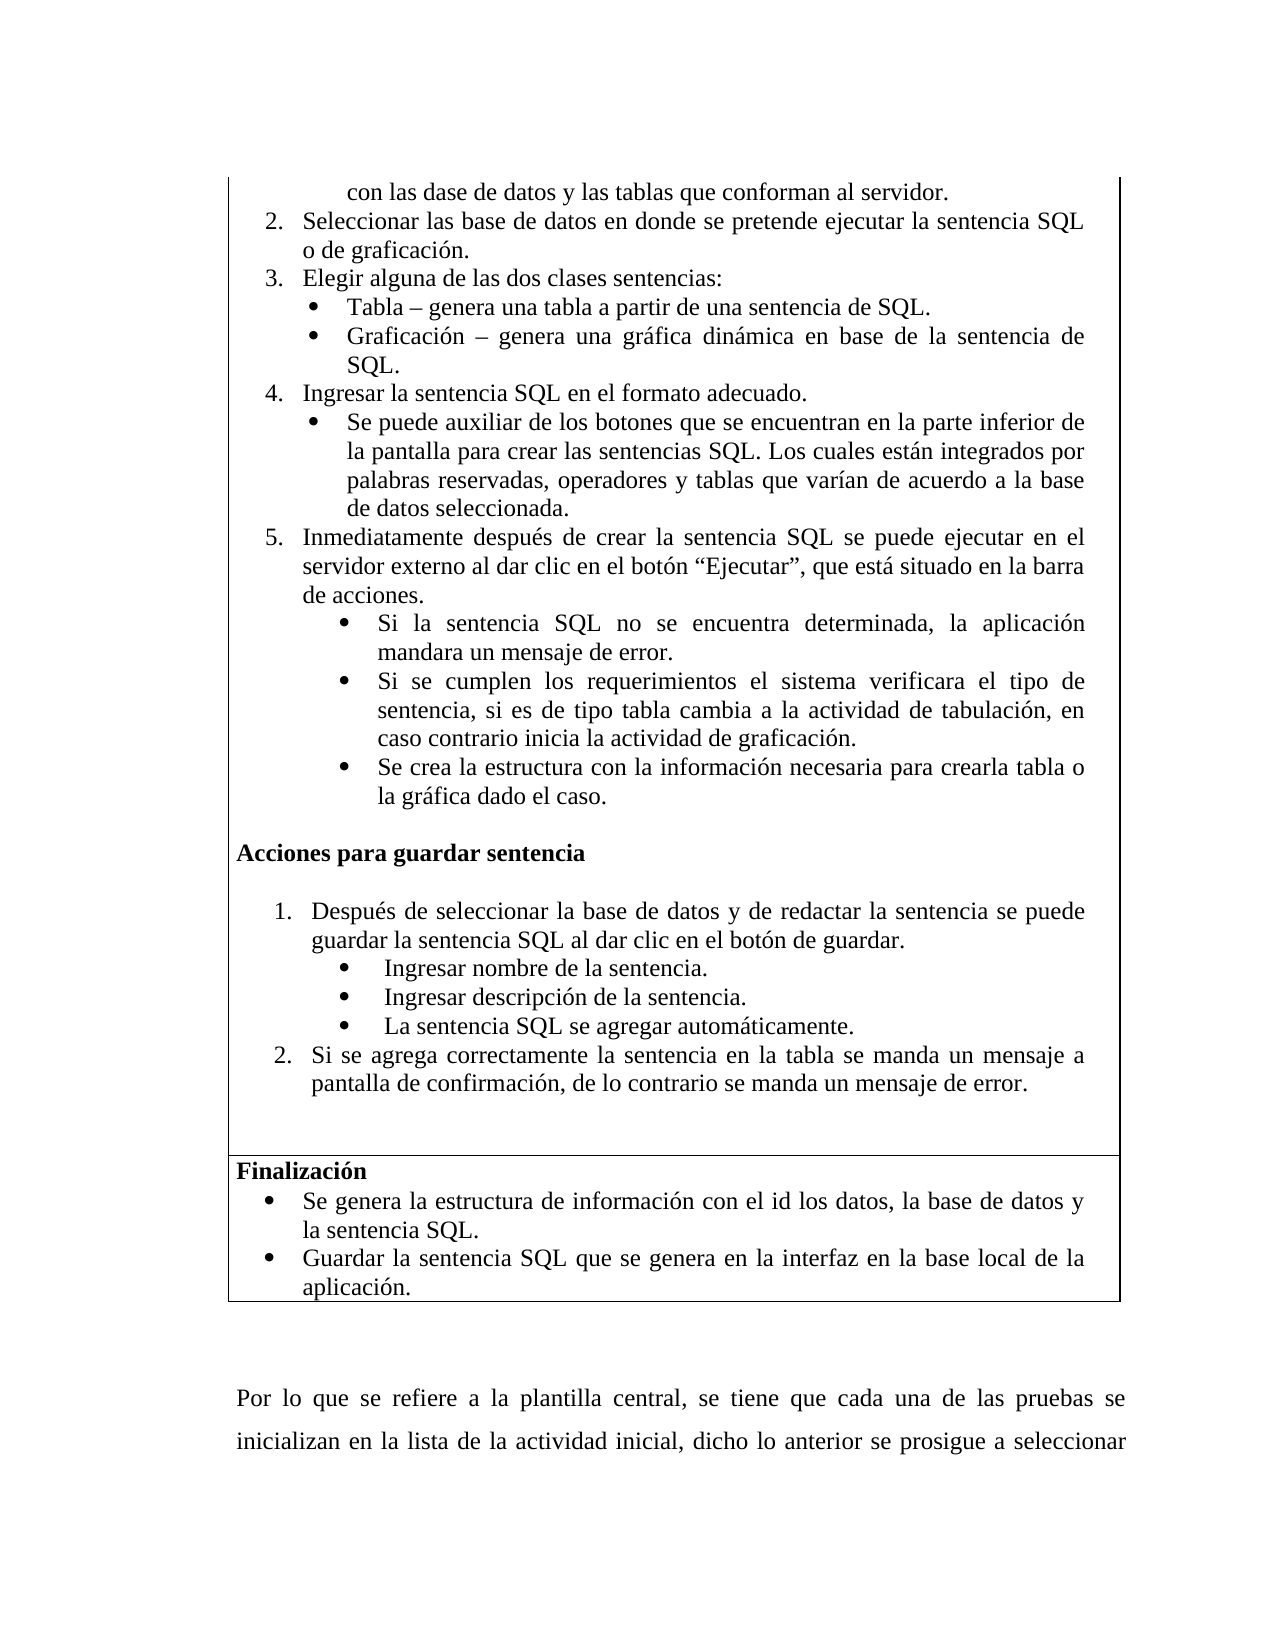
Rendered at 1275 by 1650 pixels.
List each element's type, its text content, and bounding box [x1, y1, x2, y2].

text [236, 1383, 1127, 1454]
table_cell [229, 177, 1119, 1155]
table_cell Se genera la estructura de información con el id los datos, la base de datos y la sentencia SQL. Guardar la sentencia SQL que se genera en la interfaz en la base local de la aplicación. [229, 1186, 1119, 1301]
table_cell Finalización [229, 1156, 1119, 1186]
